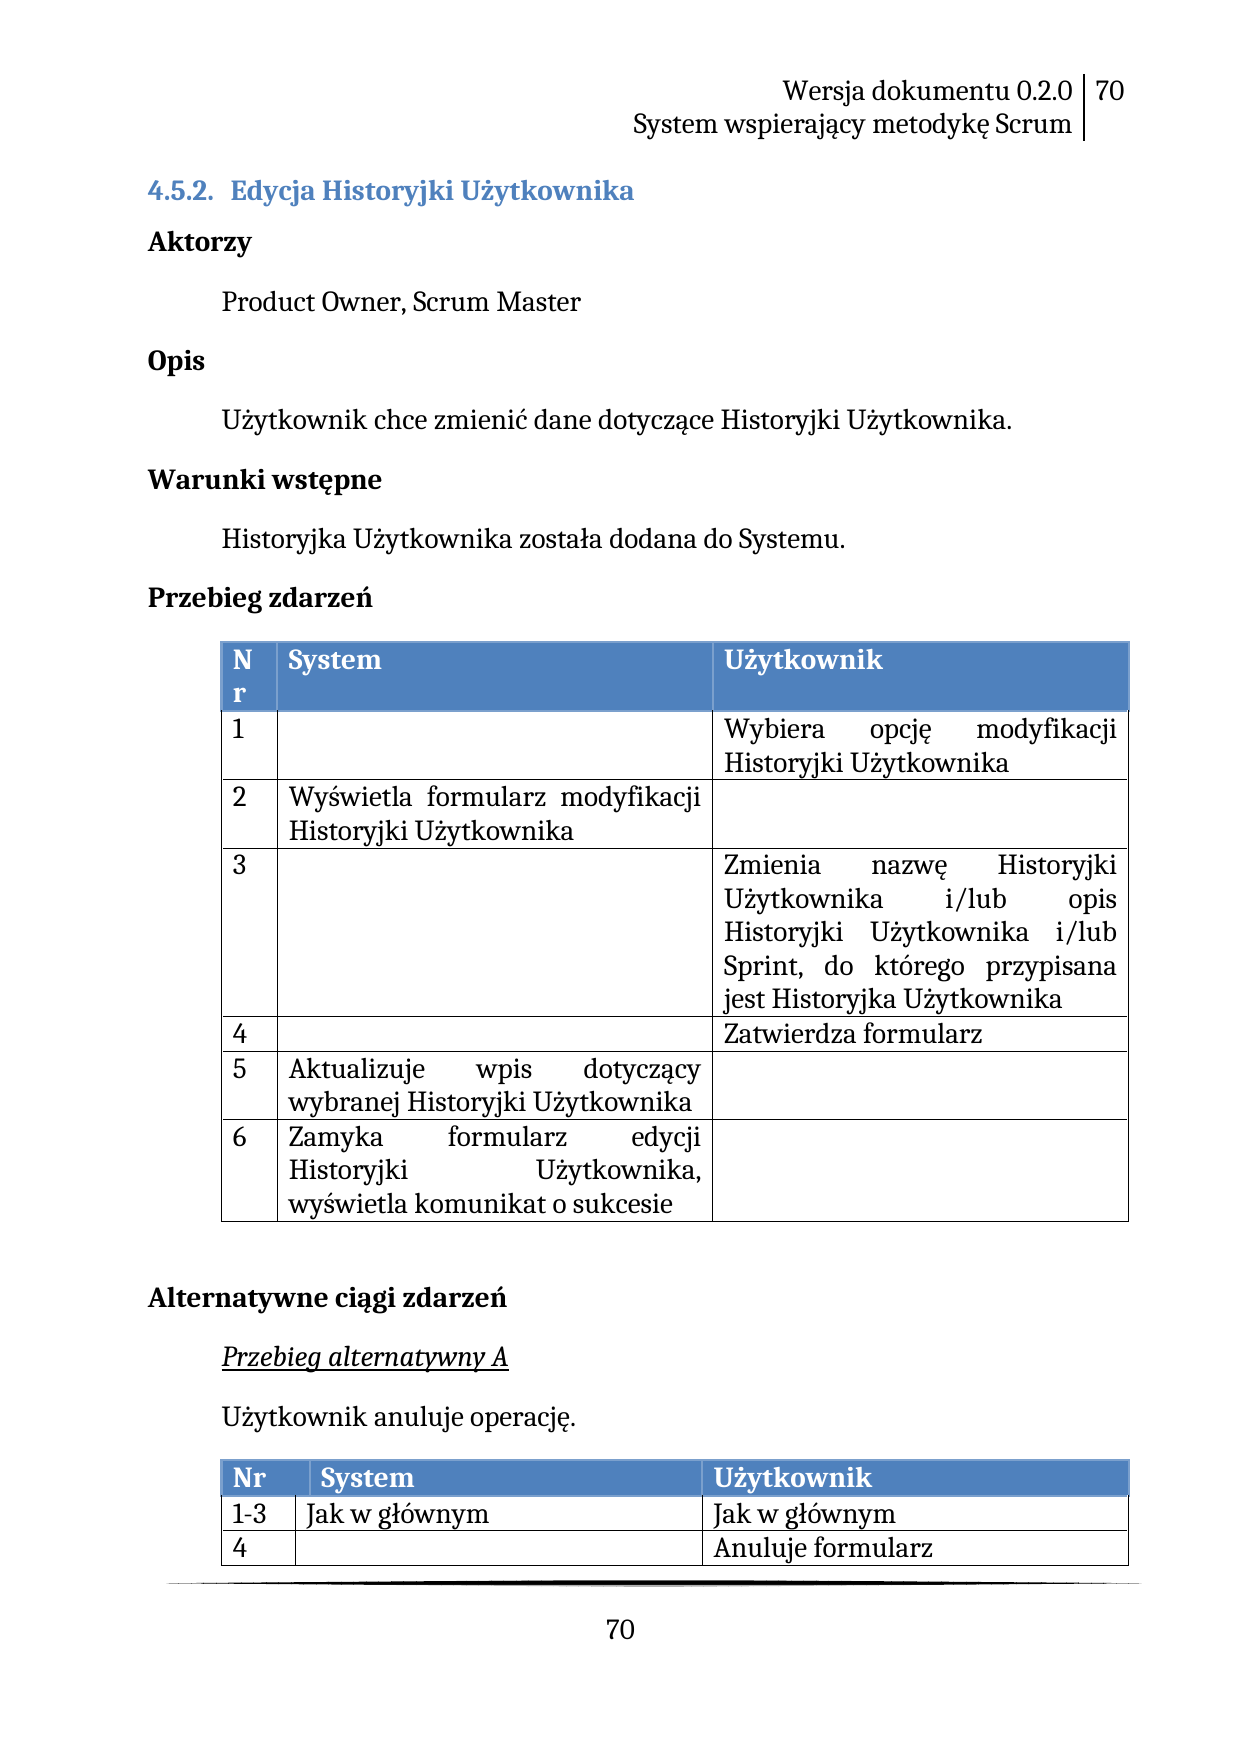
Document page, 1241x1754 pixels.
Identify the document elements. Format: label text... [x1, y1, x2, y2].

table_cell Zatwierdza formularz [713, 1016, 1128, 1051]
table_cell [278, 849, 712, 1016]
table_cell [278, 712, 712, 779]
table_cell 1 [222, 712, 277, 779]
table_cell 4 [222, 1530, 295, 1565]
table_cell Jak w głównym [703, 1495, 1128, 1530]
table_cell [713, 1119, 1128, 1221]
table_header System [311, 1461, 701, 1495]
table_cell [296, 1531, 702, 1565]
table_cell 3 [222, 848, 277, 1016]
table_cell 2 [222, 779, 277, 847]
table_cell Aktualizuje wpis dotyczący wybranej Historyjki Użytkownika [278, 1052, 712, 1119]
table_cell Wyświetla formularz modyfikacji Historyjki Użytkownika [278, 780, 712, 847]
text Użytkownik chce zmienić dane dotyczące Historyjki Użytkownika. [148, 403, 1093, 437]
text Opis [148, 344, 1093, 378]
text Przebieg zdarzeń [148, 582, 1093, 615]
table_cell [713, 779, 1128, 847]
text Warunki wstępne [148, 463, 1093, 496]
table_header Użytkownik [714, 643, 1128, 710]
table_cell [278, 1017, 712, 1051]
text Alternatywne ciągi zdarzeń [148, 1281, 1093, 1314]
table_header Nr [223, 1461, 309, 1495]
text Przebieg alternatywny A [148, 1340, 1093, 1374]
subtitle Edycja Historyjki Użytkownika [148, 174, 1093, 208]
table_cell Jak w głównym [296, 1497, 702, 1530]
table_cell 6 [222, 1119, 277, 1221]
table_cell [713, 1051, 1128, 1119]
picture [166, 1579, 1142, 1587]
table_header Nr [223, 643, 276, 710]
table_cell Anuluje formularz [703, 1530, 1128, 1565]
table_header Użytkownik [703, 1461, 1128, 1495]
table_cell Zmienia nazwę Historyjki Użytkownika i/lub opis Historyjki Użytkownika i/lub Sprint, do którego przypisana jest Historyjka Użytkownika [713, 848, 1128, 1016]
table_cell 5 [222, 1051, 277, 1119]
text Użytkownik anuluje operację. [148, 1400, 1093, 1433]
table_cell Zamyka formularz edycji Historyjki Użytkownika, wyświetla komunikat o sukcesie [278, 1120, 712, 1221]
text Product Owner, Scrum Master [148, 285, 1093, 318]
table_cell Wybiera opcję modyfikacji Historyjki Użytkownika [713, 710, 1128, 779]
table_header System [278, 643, 712, 710]
text Aktorzy [148, 225, 1093, 259]
table_cell 4 [222, 1016, 277, 1051]
text Historyjka Użytkownika została dodana do Systemu. [148, 522, 1093, 556]
table_cell 1-3 [222, 1497, 295, 1530]
